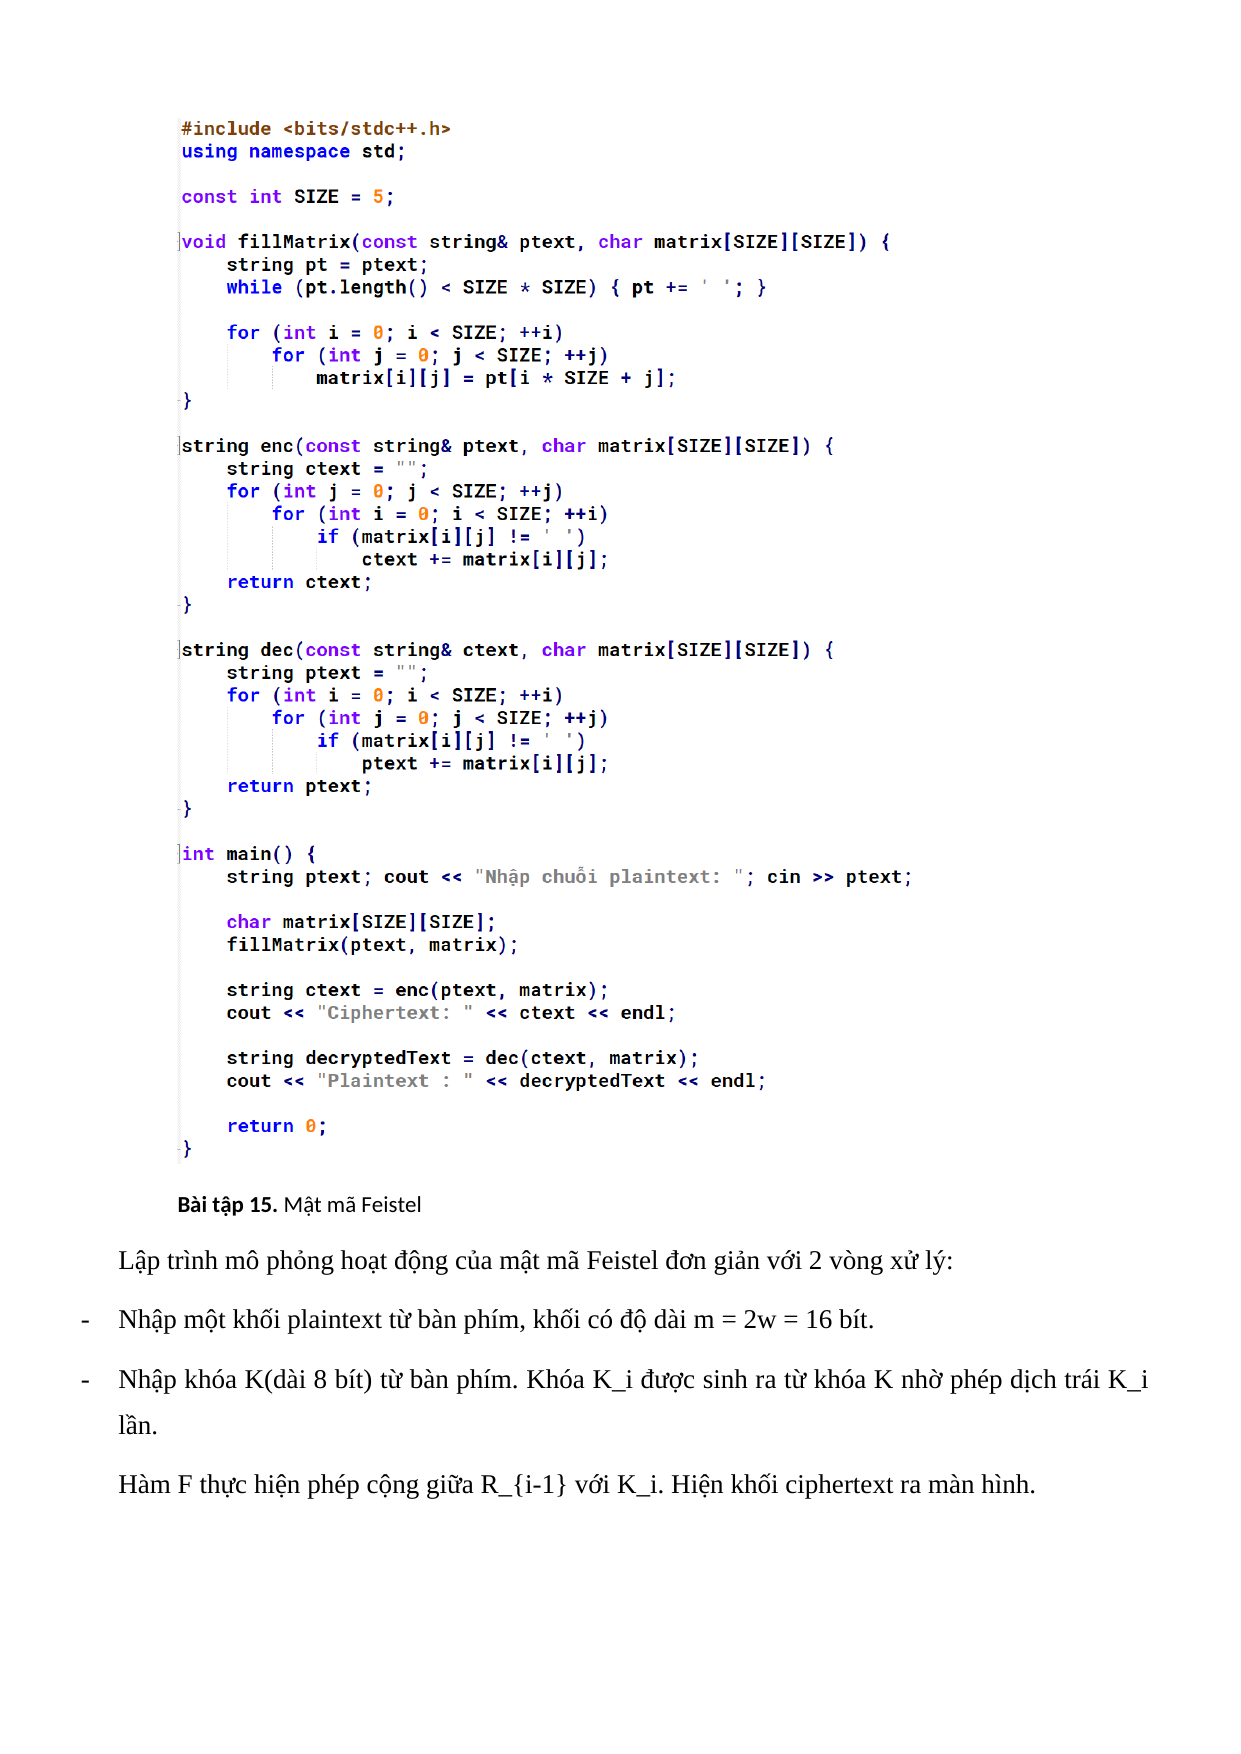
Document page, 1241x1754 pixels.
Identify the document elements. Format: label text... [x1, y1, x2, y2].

list Nhập một khối plaintext từ bàn phím, khối có độ dài m = 2w = 16 bít. [81, 1303, 1152, 1335]
text Bài tập 15. Mật mã Feistel [118, 1190, 1152, 1218]
text Lập trình mô phỏng hoạt động của mật mã Feistel đơn giản với 2 vòng xử lý: [118, 1244, 1152, 1276]
list Nhập khóa K(dài 8 bít) từ bàn phím. Khóa K_i được sinh ra từ khóa K nhờ phép dịch trái K_i lần. [81, 1363, 1152, 1441]
text Hàm F thực hiện phép cộng giữa R_{i-1} với K_i. Hiện khối ciphertext ra màn hình. [118, 1468, 1152, 1500]
picture [177, 118, 948, 1164]
